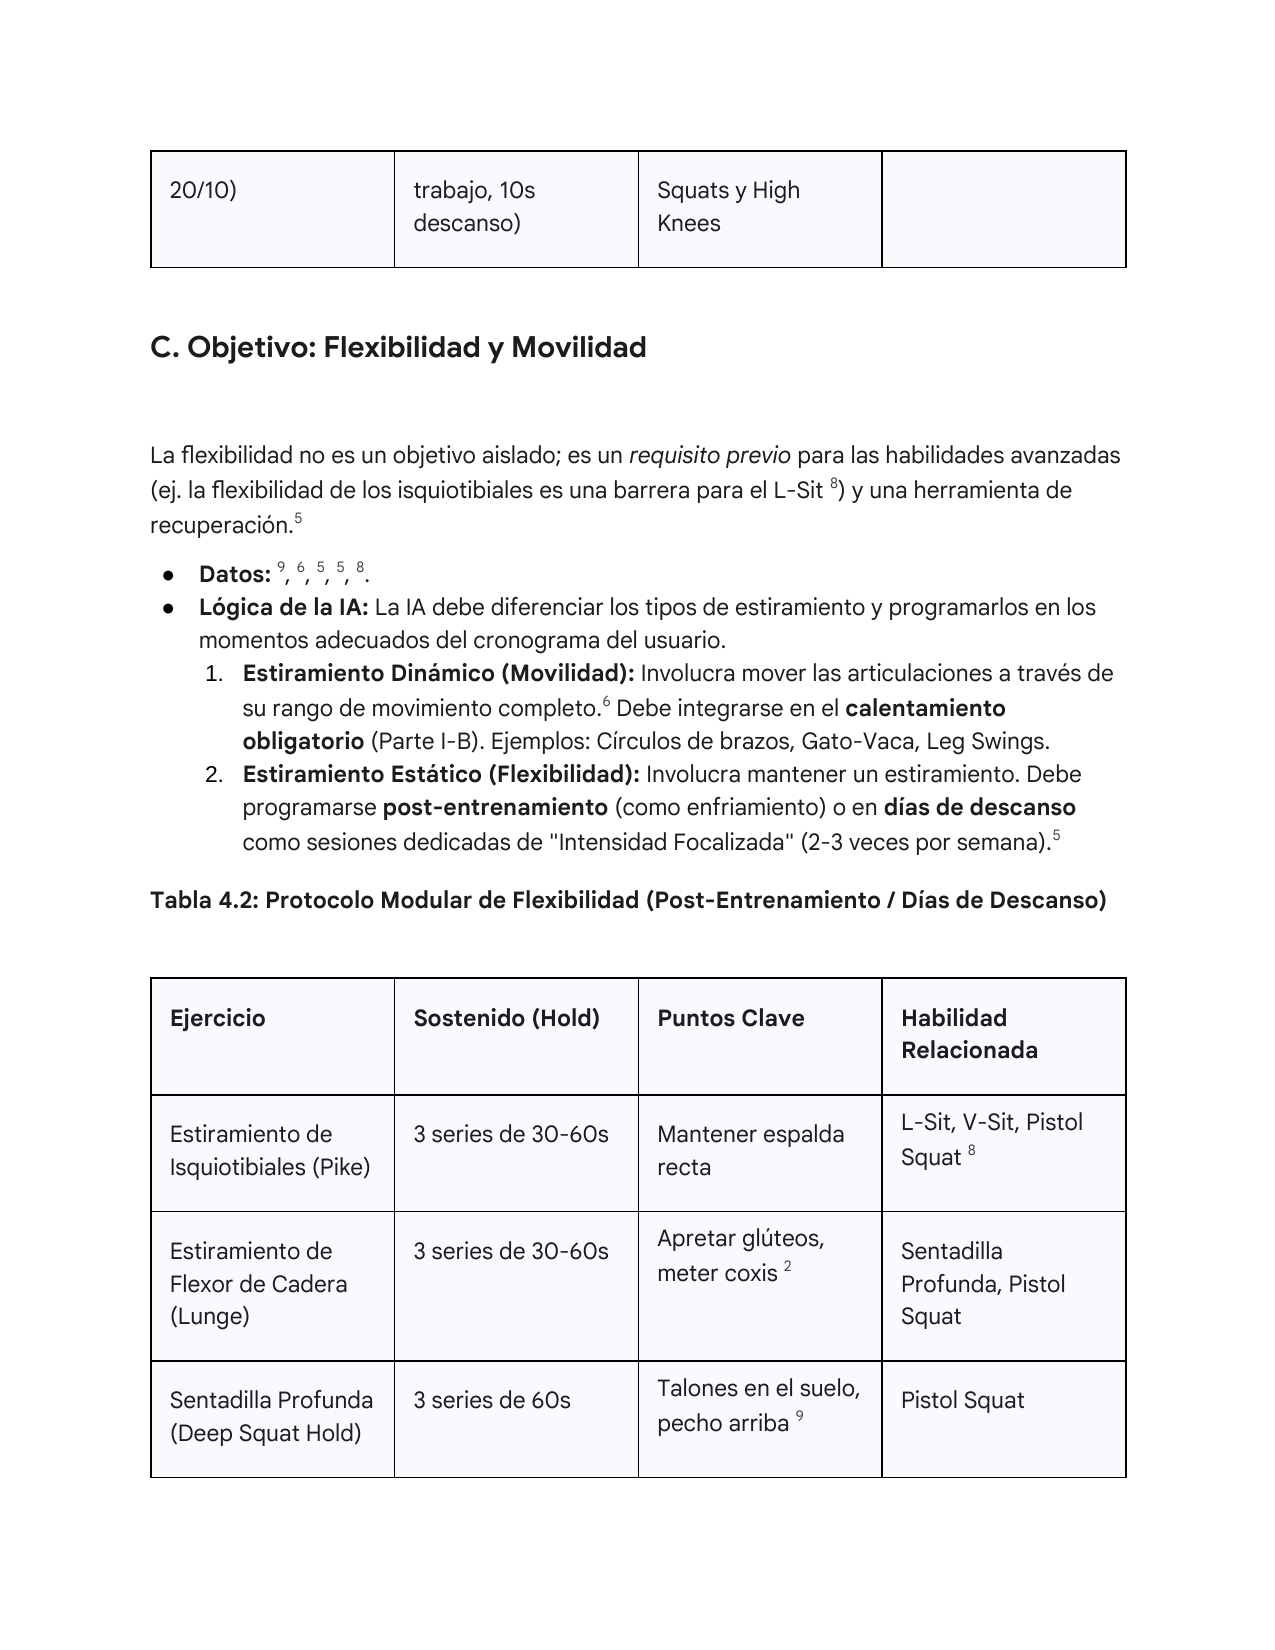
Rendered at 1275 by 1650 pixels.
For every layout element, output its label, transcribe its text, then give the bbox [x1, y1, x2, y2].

table_cell Pistol Squat [883, 1362, 1125, 1477]
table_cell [395, 152, 638, 267]
table_cell L-Sit, V-Sit, Pistol Squat 8 [883, 1096, 1125, 1211]
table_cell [639, 152, 881, 267]
table_cell 3 series de 30-60s [395, 1096, 638, 1211]
table_cell 3 series de 30-60s [395, 1212, 638, 1360]
table_header Ejercicio [152, 979, 394, 1094]
text La flexibilidad no es un objetivo aislado; es un requisito previo para las habilidades avanzadas (ej. la flexibilidad de los isquiotibiales es una barrera para el L-Sit 8) y una herramienta de recuperación.5 [150, 441, 1125, 541]
list Estiramiento Estático (Flexibilidad): Involucra mantener un estiramiento. Debe programarse post-entrenamiento (como enfriamiento) o en días de descanso como sesiones dedicadas de "Intensidad Focalizada" (2-3 veces por semana).5 [205, 760, 1125, 857]
table_cell 3 series de 60s [395, 1362, 638, 1477]
table_cell Sentadilla Profunda (Deep Squat Hold) [152, 1362, 394, 1477]
table_cell Apretar glúteos, meter coxis 2 [639, 1212, 881, 1360]
list Estiramiento Dinámico (Movilidad): Involucra mover las articulaciones a través de su rango de movimiento completo.6 Debe integrarse en el calentamiento obligatorio (Parte I-B). Ejemplos: Círculos de brazos, Gato-Vaca, Leg Swings. [205, 659, 1125, 756]
table_cell Mantener espalda recta [639, 1096, 881, 1211]
table_header Puntos Clave [639, 979, 881, 1094]
table_cell Sentadilla Profunda, Pistol Squat [883, 1212, 1125, 1360]
table_cell Estiramiento de Flexor de Cadera (Lunge) [152, 1212, 394, 1360]
table_header Habilidad Relacionada [883, 979, 1125, 1094]
subtitle C. Objetivo: Flexibilidad y Movilidad [150, 329, 1125, 366]
table_cell Estiramiento de Isquiotibiales (Pike) [152, 1096, 394, 1211]
text Tabla 4.2: Protocolo Modular de Flexibilidad (Post-Entrenamiento / Días de Descanso) [150, 887, 1125, 916]
table_header Sostenido (Hold) [395, 979, 638, 1094]
table_cell 4 [883, 152, 1125, 267]
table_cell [152, 152, 394, 267]
table_cell Talones en el suelo, pecho arriba 9 [639, 1362, 881, 1477]
list Datos: 9, 6, 5, 5, 8. [161, 558, 1125, 589]
list Lógica de la IA: La IA debe diferenciar los tipos de estiramiento y programarlos en los momentos adecuados del cronograma del usuario. [161, 594, 1125, 655]
